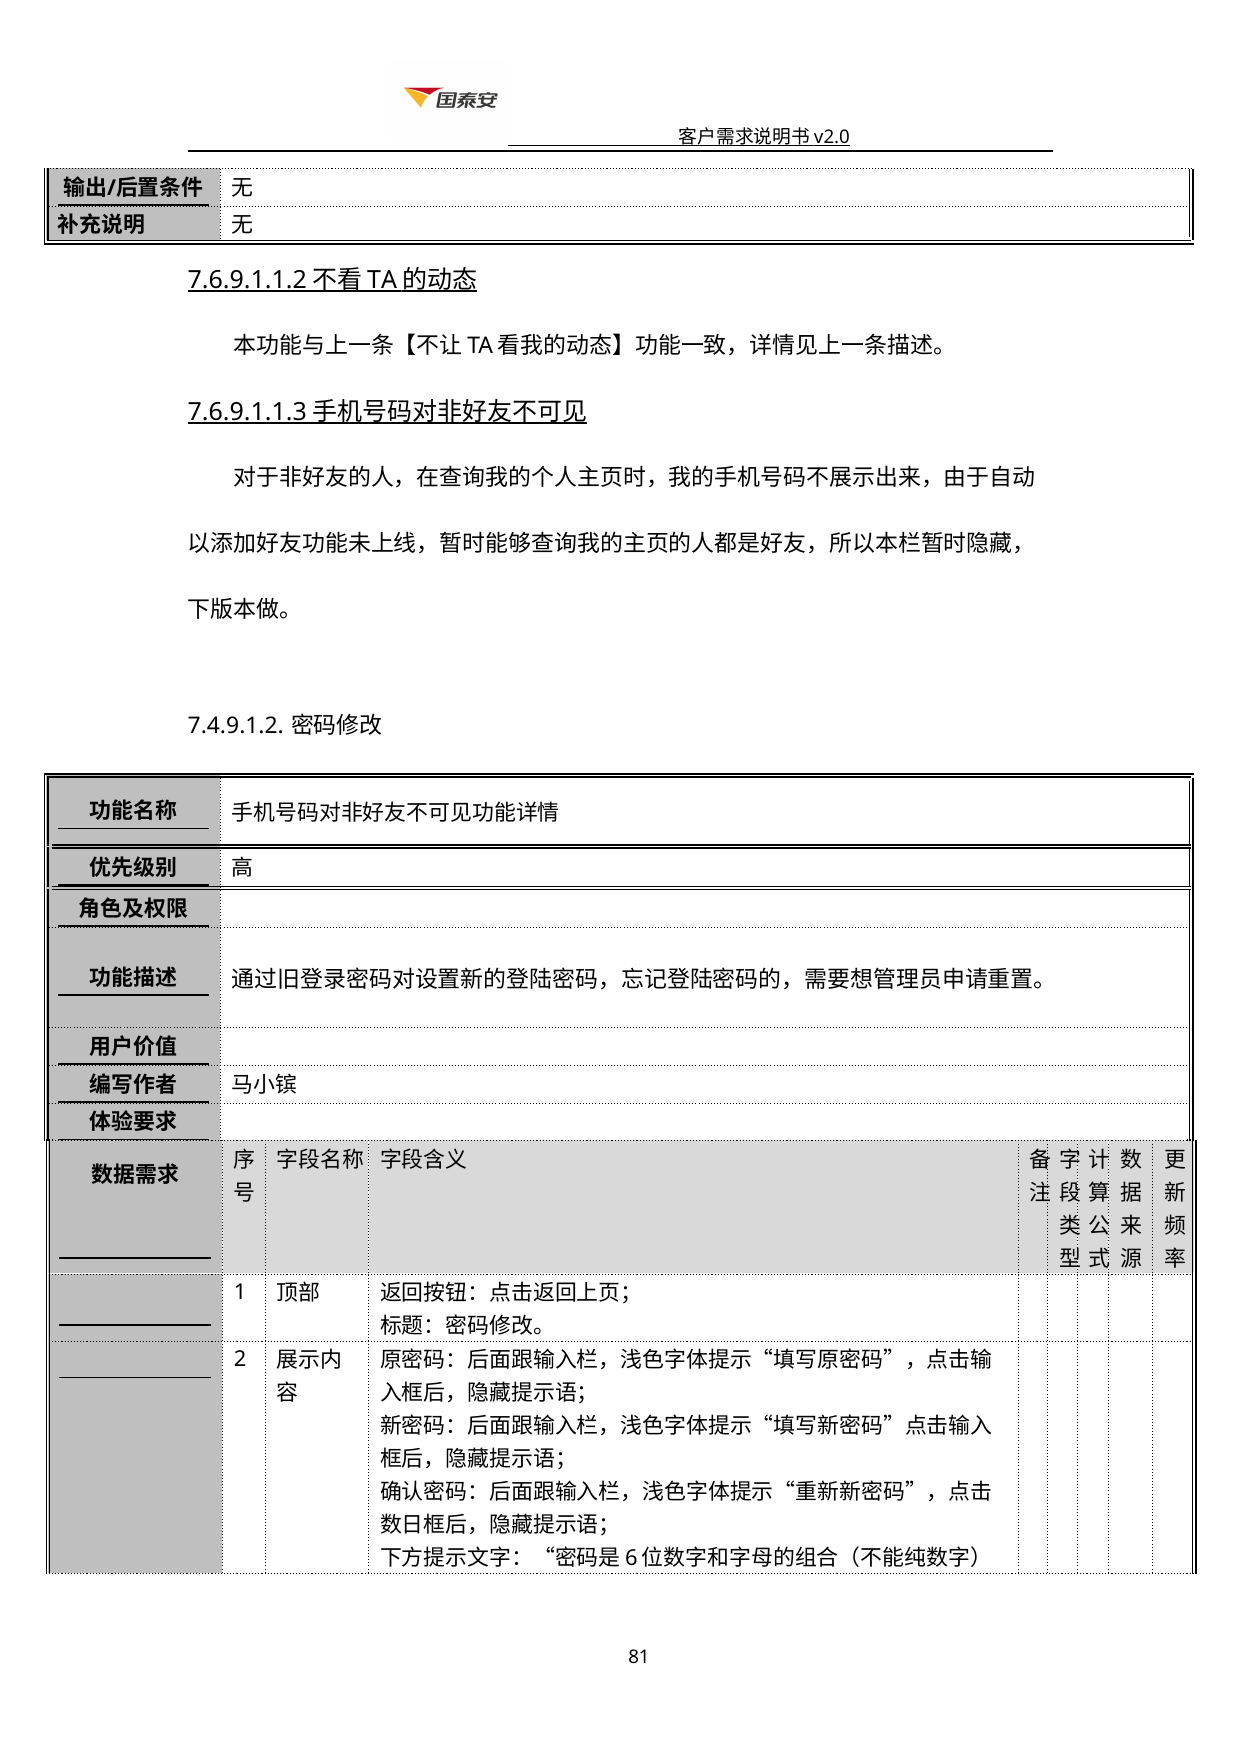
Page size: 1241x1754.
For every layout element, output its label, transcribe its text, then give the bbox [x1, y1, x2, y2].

picture [390, 59, 508, 143]
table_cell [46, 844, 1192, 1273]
text 本功能与上一条【不让TA看我的动态】功能一致，详情见上一条描述。 [187, 311, 1053, 377]
subtitle 密码修改 [187, 690, 1053, 756]
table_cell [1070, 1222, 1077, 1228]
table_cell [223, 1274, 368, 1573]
subtitle 7.6.9.1.1.3手机号码对非好友不可见 [187, 377, 1006, 443]
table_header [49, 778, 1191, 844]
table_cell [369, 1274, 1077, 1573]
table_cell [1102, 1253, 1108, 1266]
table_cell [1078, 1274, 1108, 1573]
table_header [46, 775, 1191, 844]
subtitle 7.6.9.1.1.2不看TA的动态 [187, 245, 1006, 311]
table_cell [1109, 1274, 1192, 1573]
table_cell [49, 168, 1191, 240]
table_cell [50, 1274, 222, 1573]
text 对于非好友的人，在查询我的个人主页时，我的手机号码不展示出来，由于自动以添加好友功能未上线，暂时能够查询我的主页的人都是好友，所以本栏暂时隐藏，下版本做。 [187, 443, 1053, 641]
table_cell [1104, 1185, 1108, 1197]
